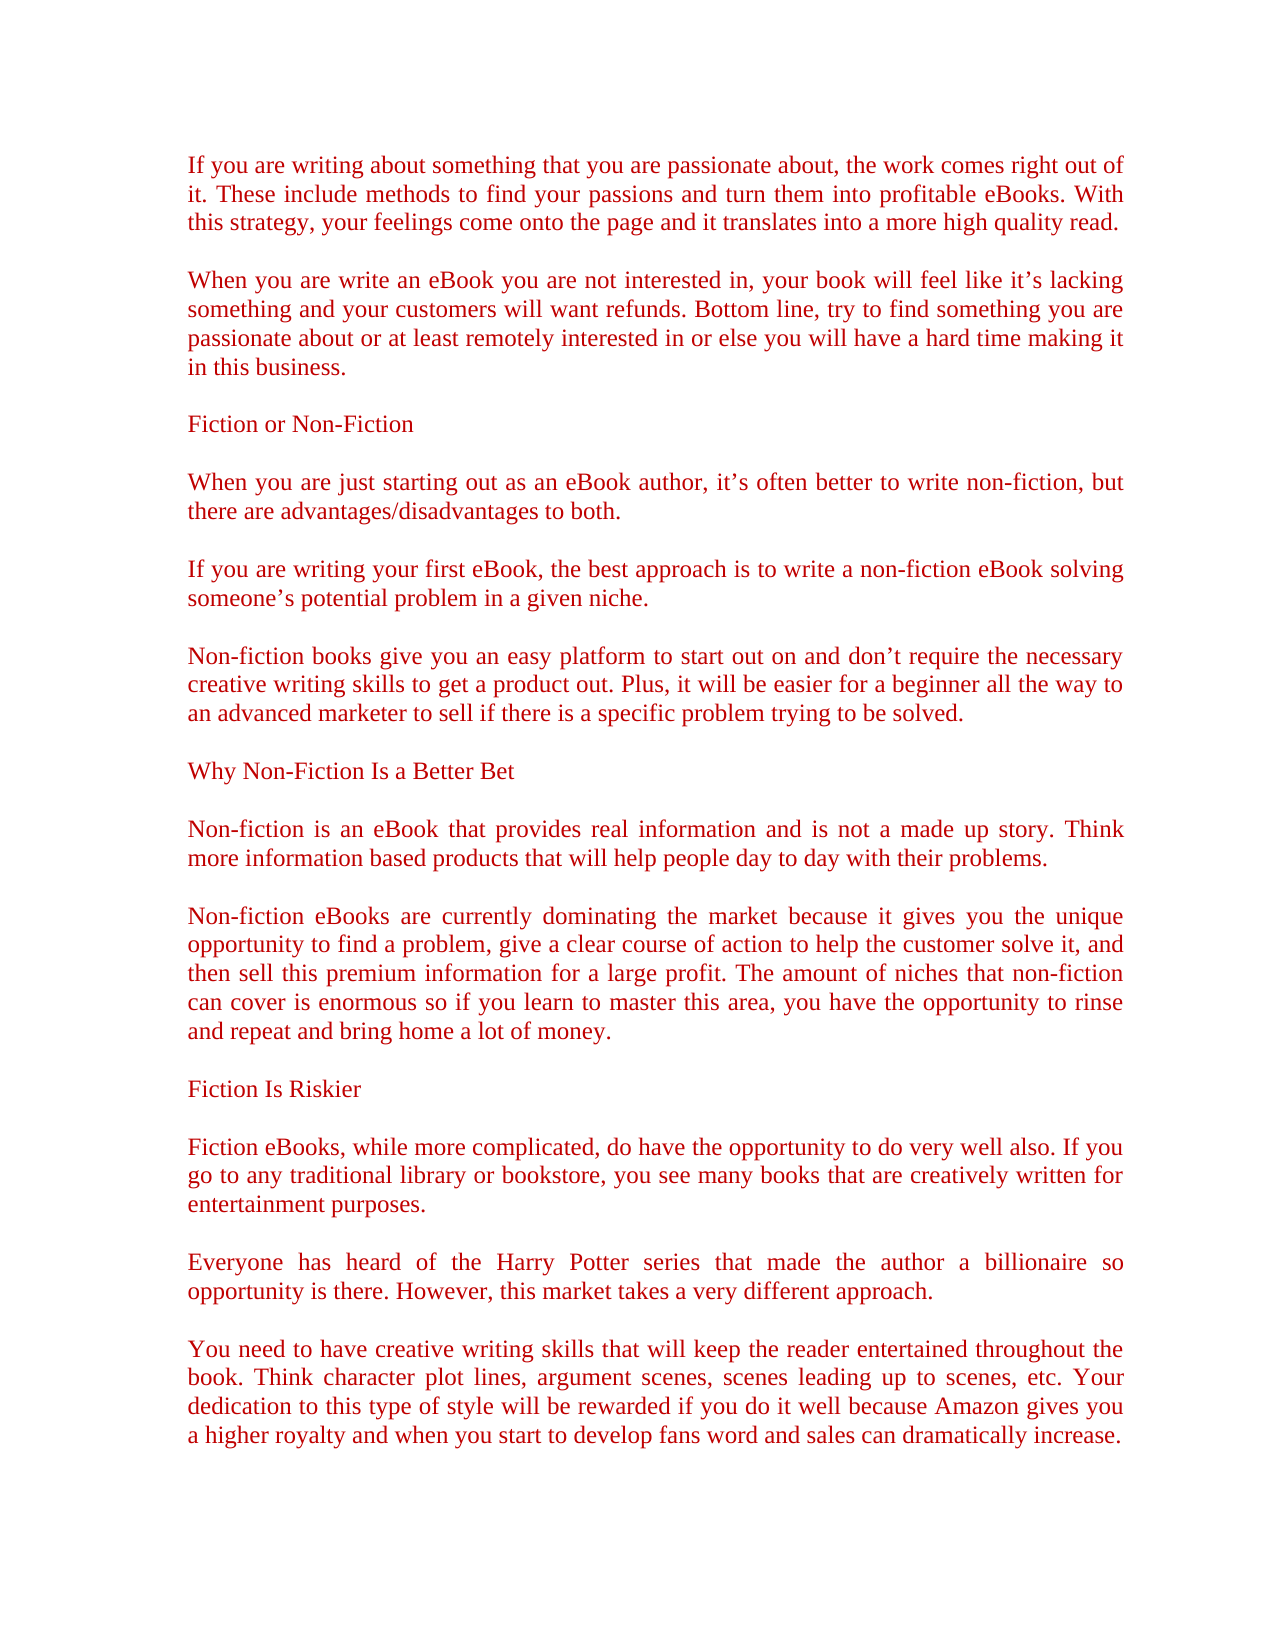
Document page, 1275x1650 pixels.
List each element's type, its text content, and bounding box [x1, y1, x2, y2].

text When you are write an eBook you are not interested in, your book will feel like it’s lacking something and your customers will want refunds. Bottom line, try to find something you are passionate about or at least remotely interested in or else you will have a hard time making it in this business. [187, 265, 1125, 380]
text If you are writing your first eBook, the best approach is to write a non-fiction eBook solving someone’s potential problem in a given niche. [187, 554, 1125, 612]
text You need to have creative writing skills that will keep the reader entertained throughout the book. Think character plot lines, argument scenes, scenes leading up to scenes, etc. Your dedication to this type of style will be rewarded if you do it well because Amazon gives you a higher royalty and when you start to develop fans word and sales can dramatically increase. [187, 1334, 1125, 1449]
text Fiction Is Riskier [187, 1074, 1125, 1102]
text When you are just starting out as an eBook author, it’s often better to write non-fiction, but there are advantages/disadvantages to both. [187, 467, 1125, 525]
text Non-fiction eBooks are currently dominating the market because it gives you the unique opportunity to find a problem, give a clear course of action to help the customer solve it, and then sell this premium information for a large profit. The amount of niches that non-fiction can cover is enormous so if you learn to master this area, you have the opportunity to rinse and repeat and bring home a lot of money. [187, 901, 1125, 1044]
text If you are writing about something that you are passionate about, the work comes right out of it. These include methods to find your passions and turn them into profitable eBooks. With this strategy, your feelings come onto the page and it translates into a more high quality read. [187, 150, 1125, 236]
text Non-fiction books give you an easy platform to start out on and don’t require the necessary creative writing skills to get a product out. Plus, it will be easier for a beginner all the way to an advanced marketer to sell if there is a specific problem trying to be solved. [187, 641, 1125, 727]
text Everyone has heard of the Harry Potter series that made the author a billionaire so opportunity is there. However, this market takes a very different approach. [187, 1247, 1125, 1304]
text Why Non-Fiction Is a Better Bet [187, 756, 1125, 785]
text Fiction eBooks, while more complicated, do have the opportunity to do very well also. If you go to any traditional library or bookstore, you see many books that are creatively written for entertainment purposes. [187, 1132, 1125, 1218]
text Fiction or Non-Fiction [187, 409, 1125, 438]
text Non-fiction is an eBook that provides real information and is not a made up story. Think more information based products that will help people day to day with their problems. [187, 814, 1125, 872]
